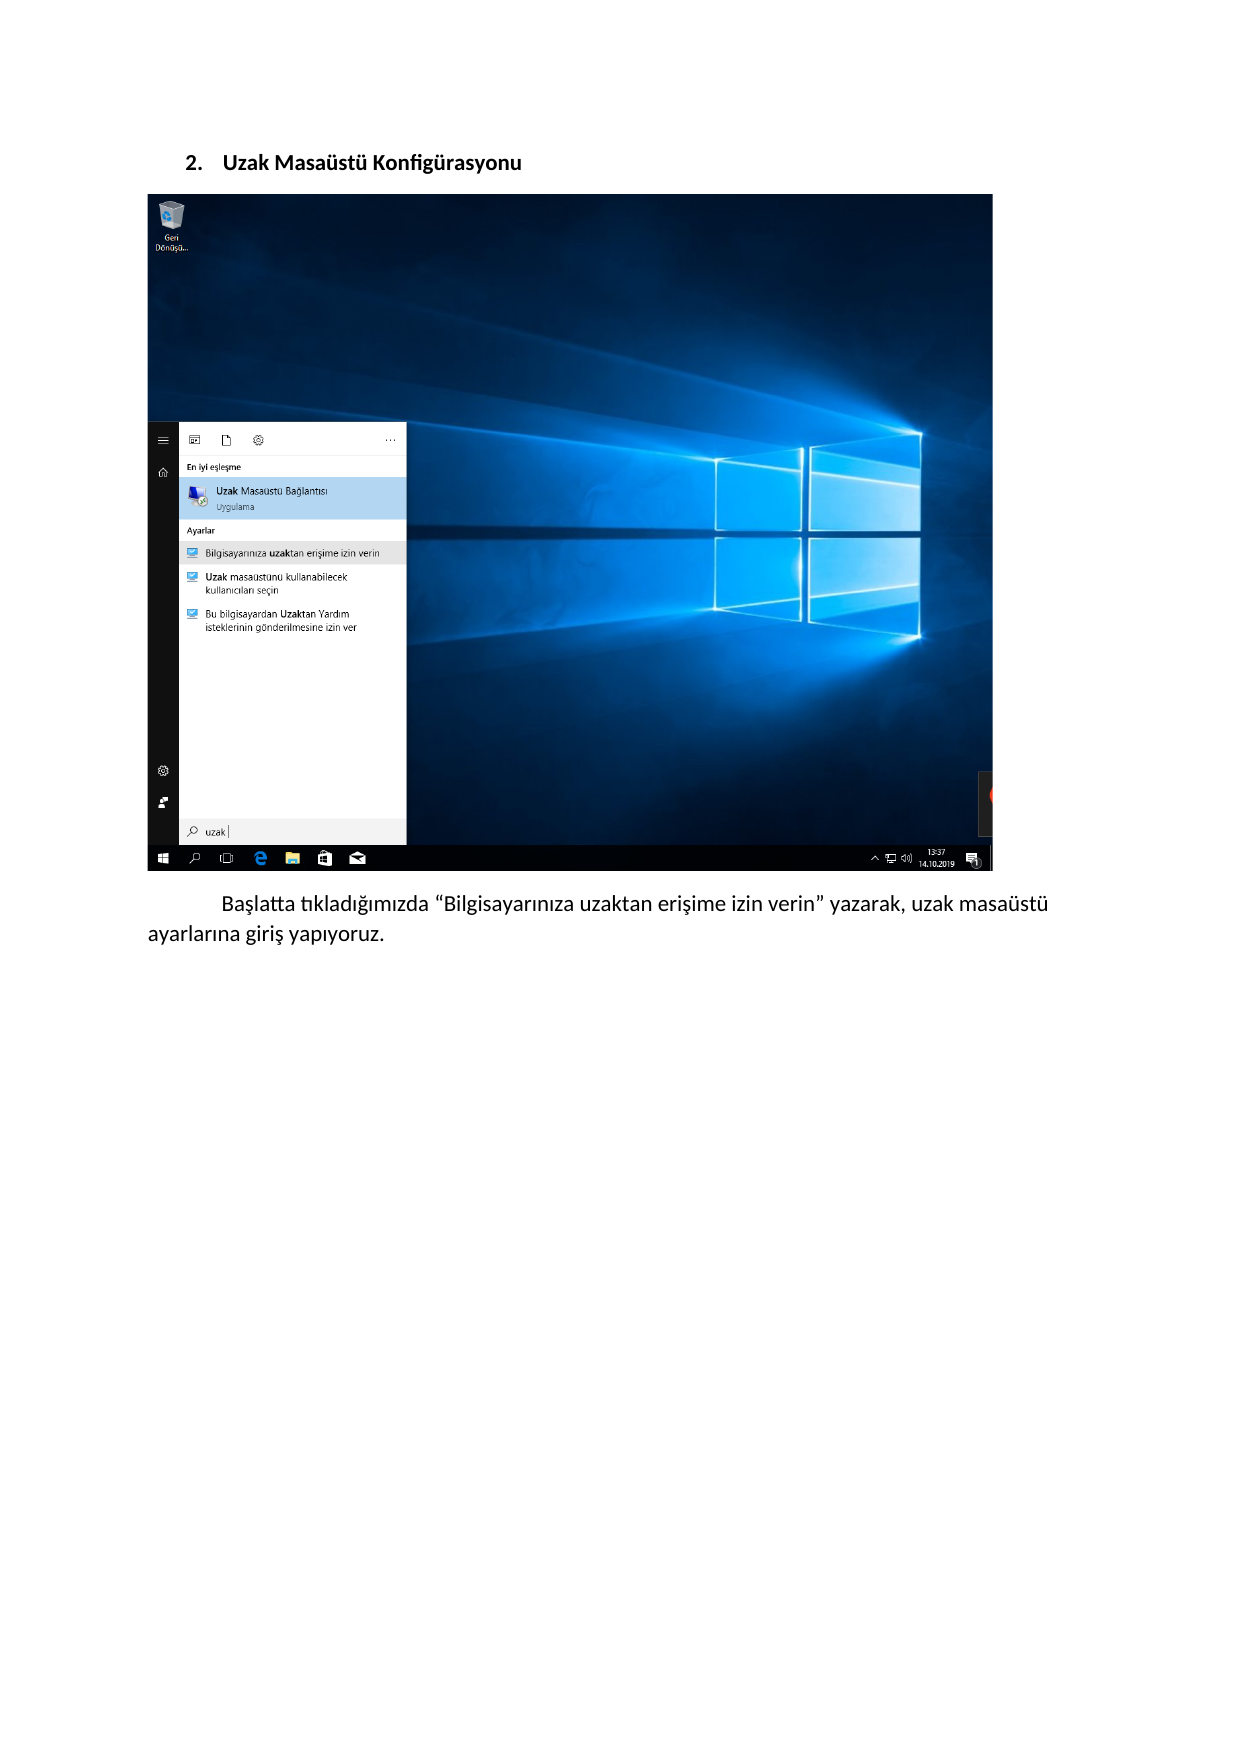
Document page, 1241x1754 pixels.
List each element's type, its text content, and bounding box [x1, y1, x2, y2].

text Başlatta tıkladığımızda “Bilgisayarınıza uzaktan erişime izin verin” yazarak, uzak masaüstü ayarlarına giriş yapıyoruz. [148, 889, 1093, 947]
list Uzak Masaüstü Konfigürasyonu [185, 148, 1093, 176]
picture [147, 194, 993, 871]
